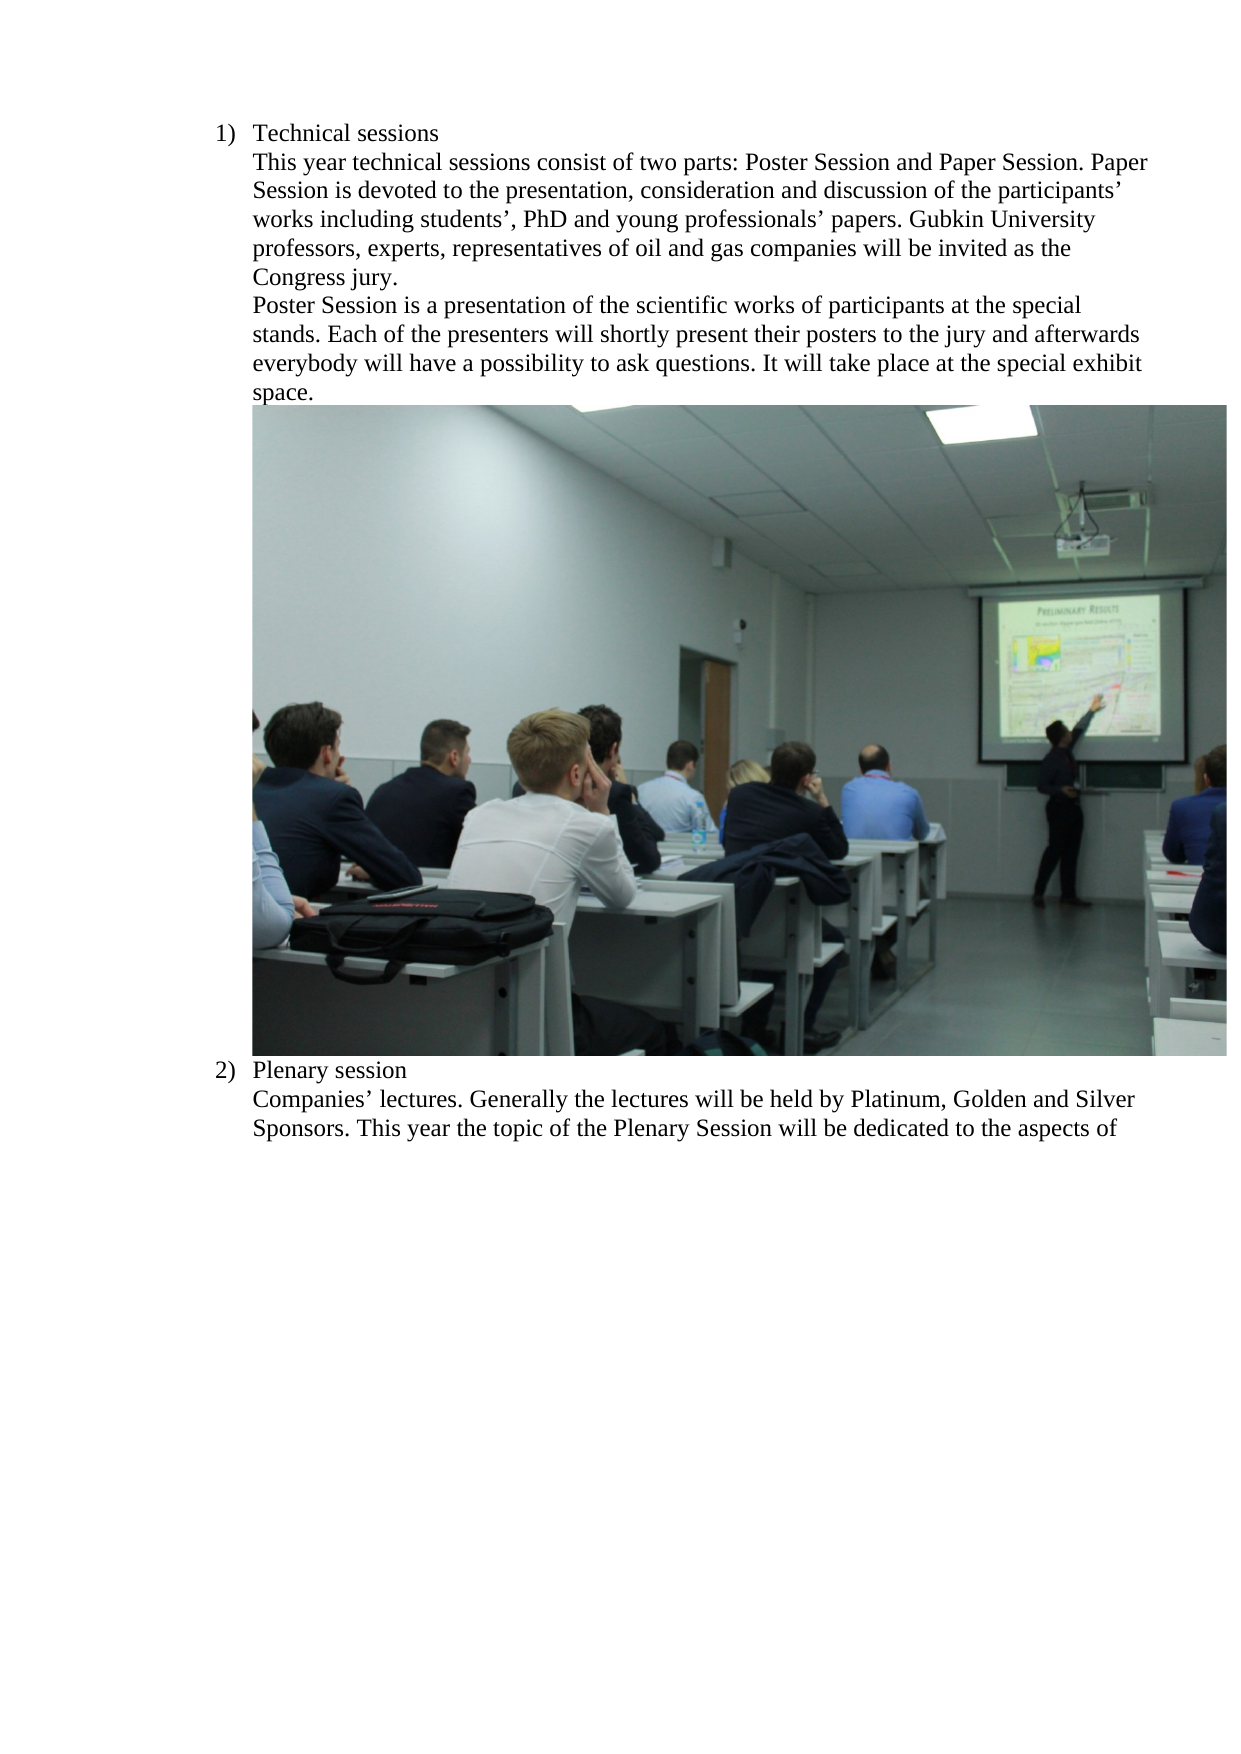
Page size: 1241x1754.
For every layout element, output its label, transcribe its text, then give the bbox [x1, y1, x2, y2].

picture [252, 405, 1227, 1056]
list Plenary session Companies’ lectures. Generally the lectures will be held by Platinum, Golden and Silver Sponsors. This year the topic of the Plenary Session will be dedicated to the aspects of Ecology and Safety Environment if oil and gas industry. [215, 1055, 1152, 1141]
